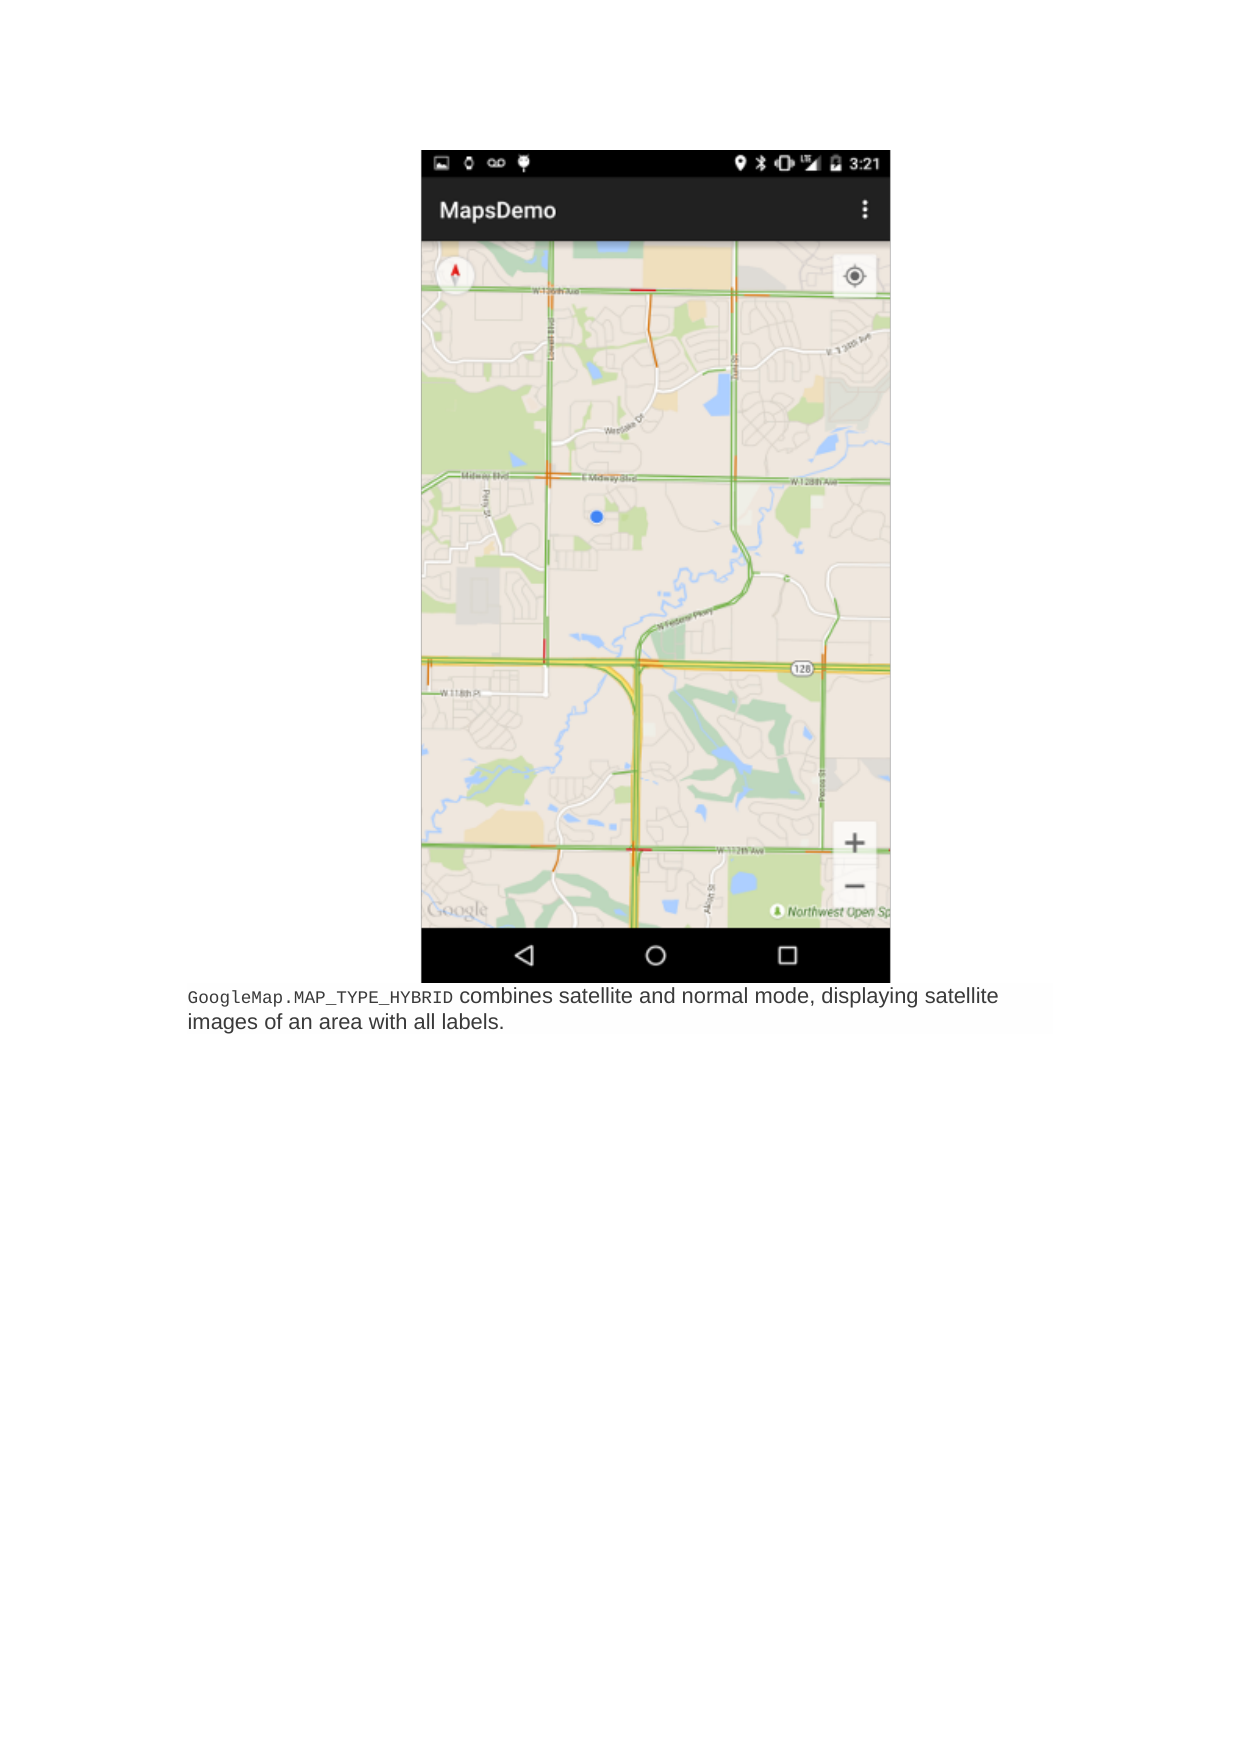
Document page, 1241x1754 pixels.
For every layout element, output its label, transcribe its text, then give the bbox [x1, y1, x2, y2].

text GoogleMap.MAP_TYPE_HYBRID combines satellite and normal mode, displaying satellite images of an area with all labels. [187, 983, 1053, 1034]
picture [187, 150, 1125, 983]
